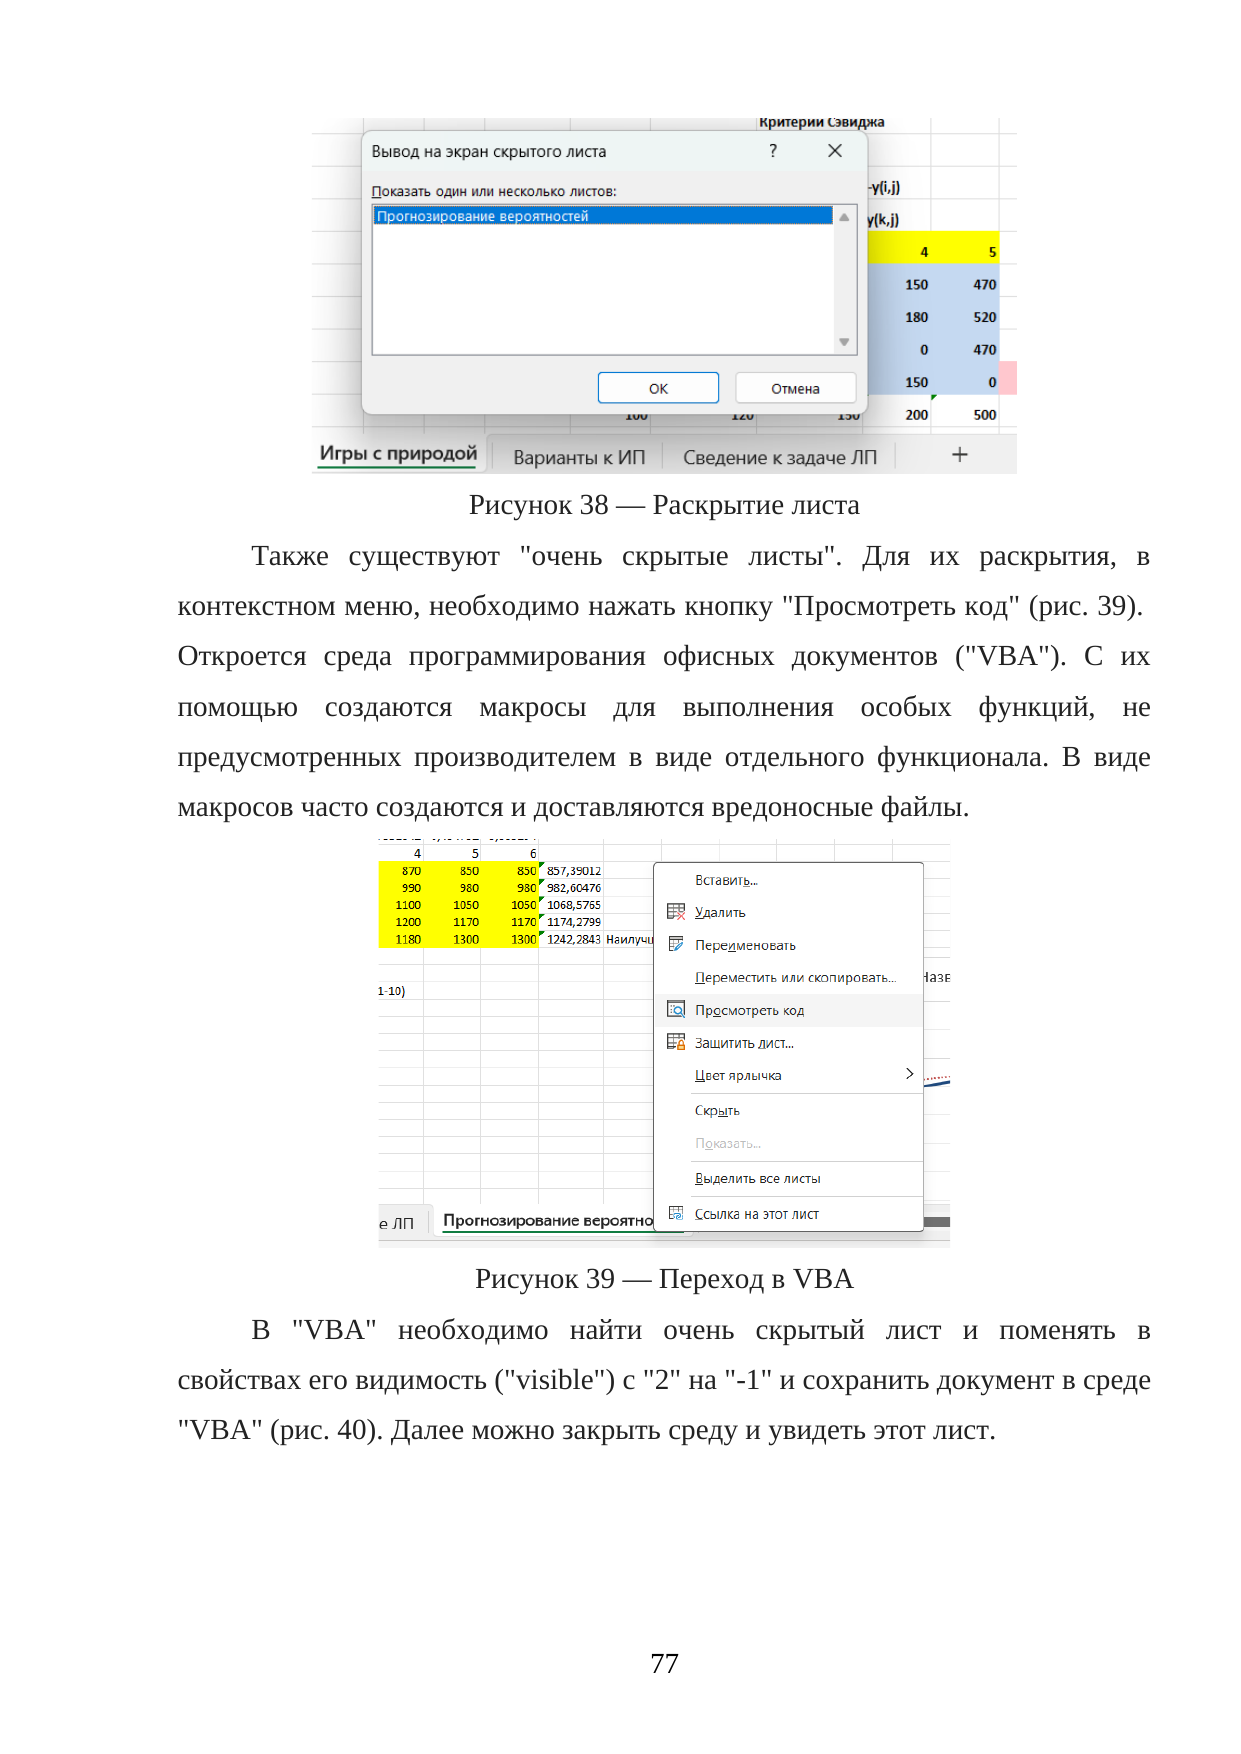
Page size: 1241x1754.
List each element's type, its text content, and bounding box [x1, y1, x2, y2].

picture [311, 118, 1017, 474]
text Рисунок 39 — Переход в VBA [177, 1262, 1152, 1295]
text Рисунок 38 — Раскрытие листа [177, 487, 1152, 521]
text Также существуют "очень скрытые листы". Для их раскрытия, в контекстном меню, необходимо нажать кнопку "Просмотреть код" (рис. 39). Откроется среда программирования офисных документов ("VBA"). С их помощью создаются макросы для выполнения особых функций, не предусмотренных производителем в виде отдельного функционала. В виде макросов часто создаются и доставляются вредоносные файлы. [177, 538, 1152, 823]
text В "VBA" необходимо найти очень скрытый лист и поменять в свойствах его видимость ("visible") с "2" на "-1" и сохранить документ в среде "VBA" (рис. 40). Далее можно закрыть среду и увидеть этот лист. [177, 1312, 1152, 1446]
picture [378, 839, 951, 1248]
